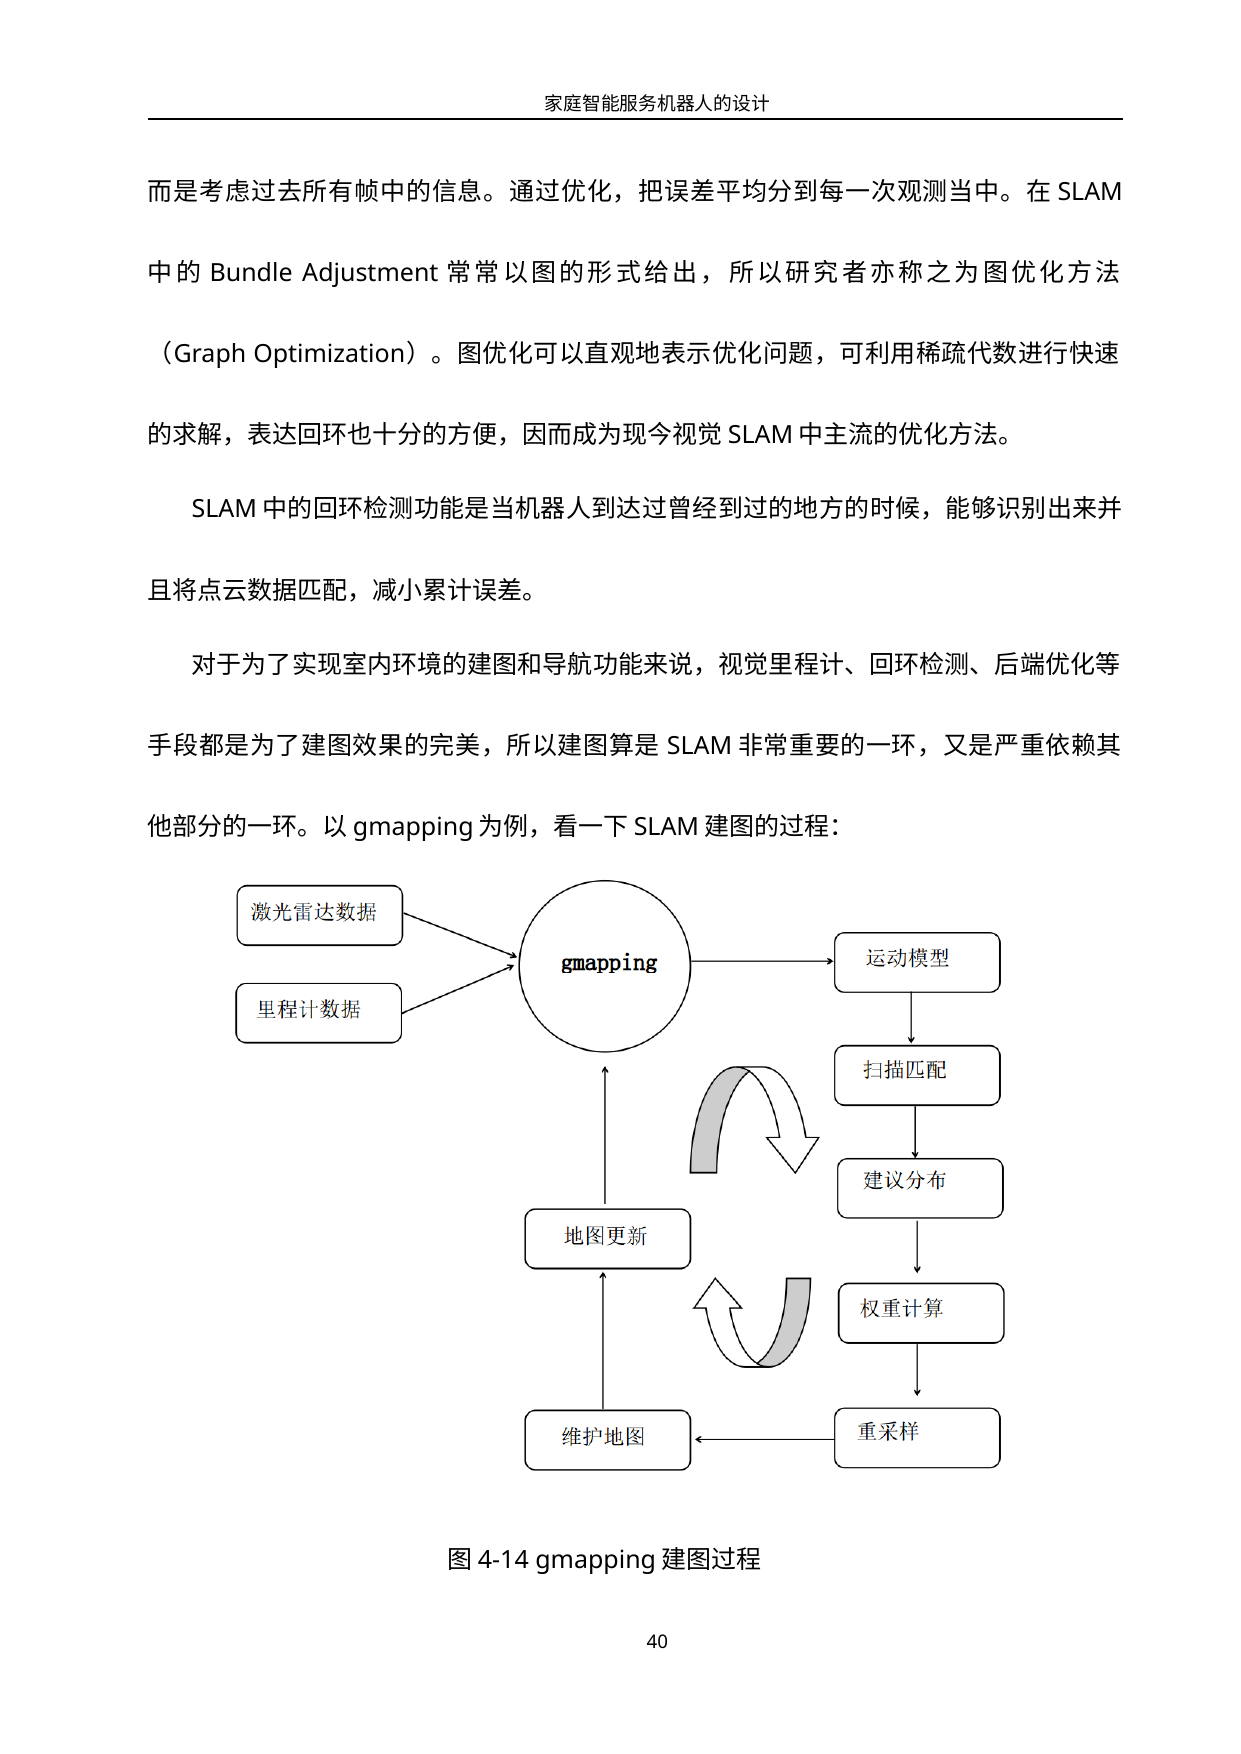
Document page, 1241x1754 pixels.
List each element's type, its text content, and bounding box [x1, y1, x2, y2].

picture [191, 866, 1063, 1486]
text 图4-14 gmapping建图过程 [148, 1525, 1123, 1590]
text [148, 157, 1123, 465]
text 对于为了实现室内环境的建图和导航功能来说，视觉里程计、回环检测、后端优化等手段都是为了建图效果的完美，所以建图算是SLAM非常重要的一环，又是严重依赖其他部分的一环。以gmapping为例，看一下SLAM建图的过程： [148, 630, 1123, 857]
text SLAM中的回环检测功能是当机器人到达过曾经到过的地方的时候，能够识别出来并且将点云数据匹配，减小累计误差。 [148, 474, 1123, 621]
